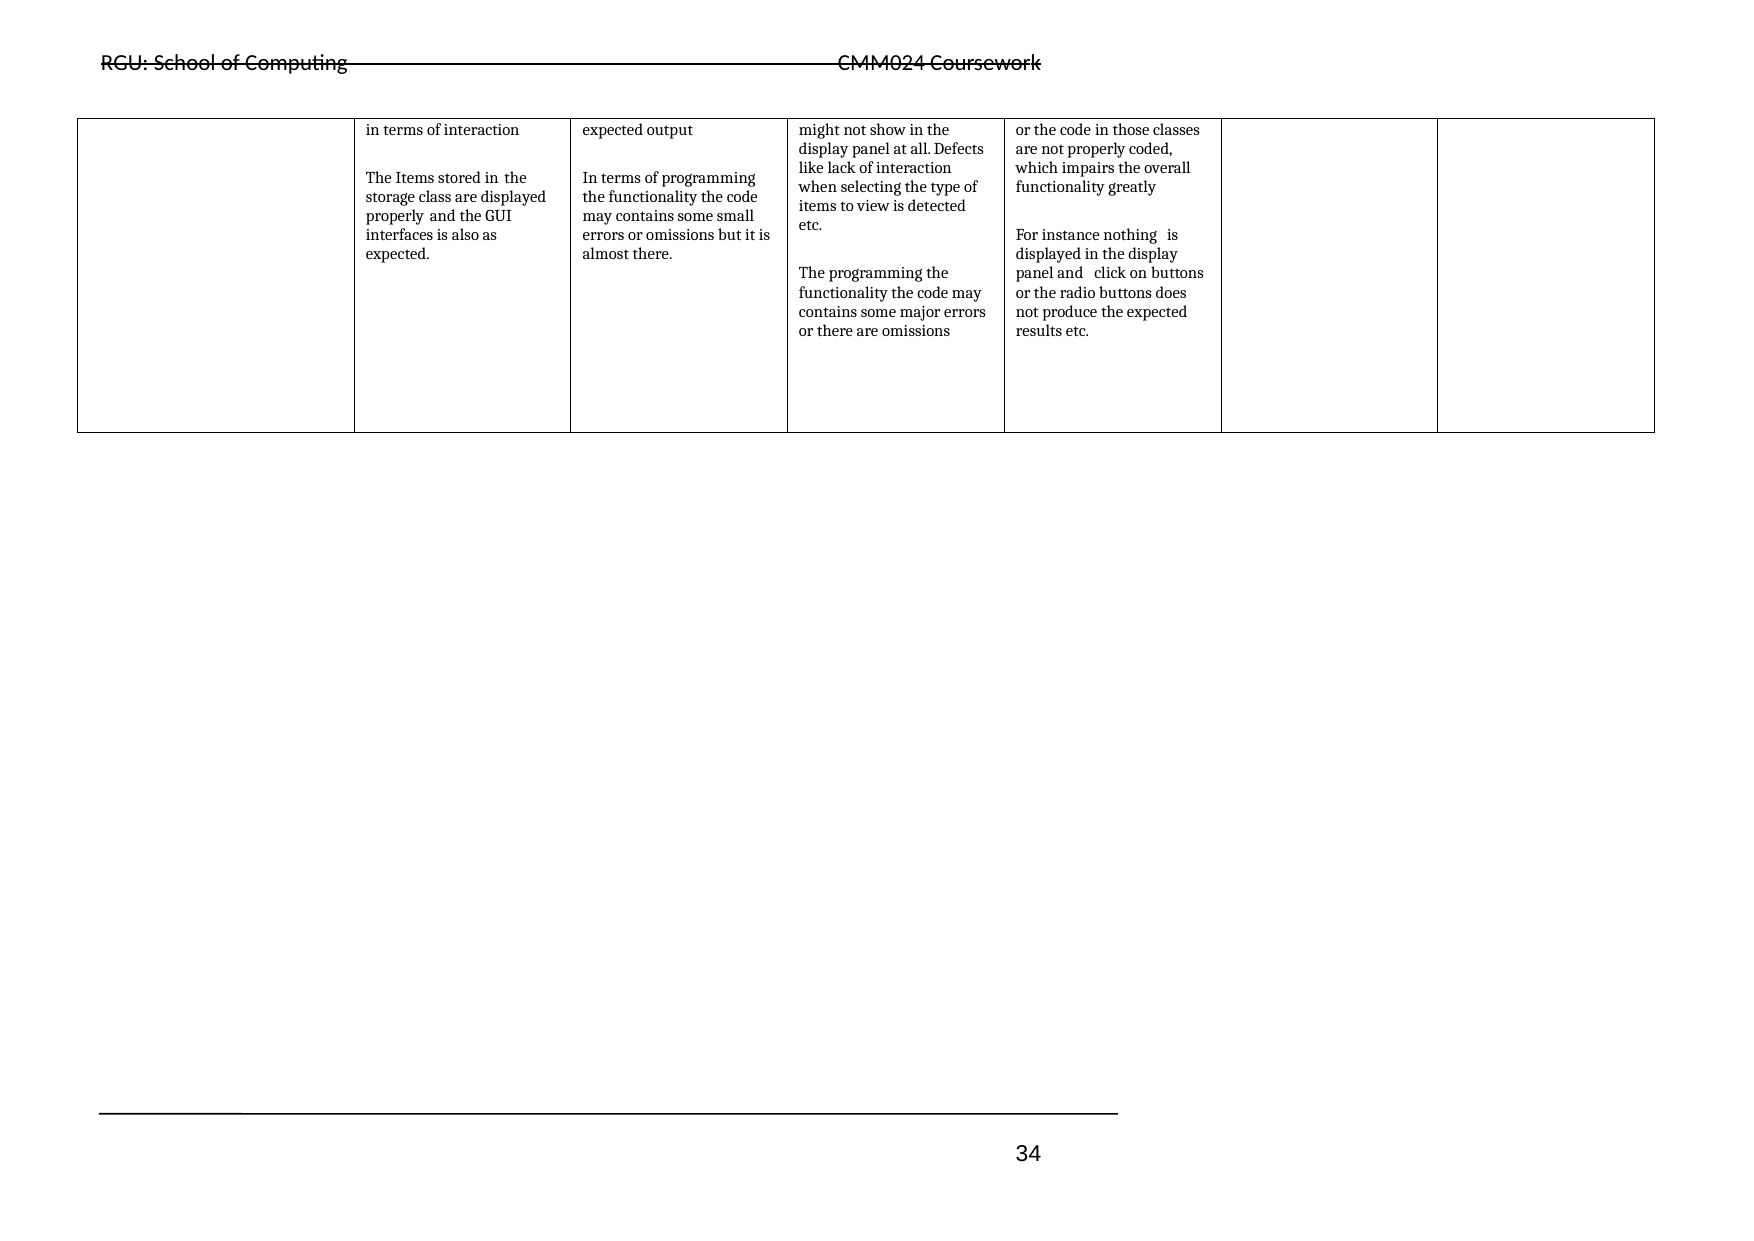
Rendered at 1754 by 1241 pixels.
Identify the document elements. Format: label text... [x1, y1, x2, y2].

table_header expected output In terms of programming the functionality the code may contains some small errors or omissions but it is almost there. [571, 119, 787, 432]
text RGU: School of Computing CMM024 Coursework [101, 48, 1667, 76]
text 34 [1015, 1140, 1667, 1167]
table_header in terms of interaction The Items stored in the storage class are displayed properly and the GUI interfaces is also as expected. [355, 119, 570, 432]
table_header [1438, 119, 1654, 432]
table_header or the code in those classes are not properly coded, which impairs the overall functionality greatly For instance nothing is displayed in the display panel and click on buttons or the radio buttons does not produce the expected results etc. [1005, 119, 1221, 432]
table_header [1222, 119, 1437, 432]
table_header [78, 119, 354, 432]
table_header might not show in the display panel at all. Defects like lack of interaction when selecting the type of items to view is detected etc. The programming the functionality the code may contains some major errors or there are omissions [788, 119, 1004, 432]
